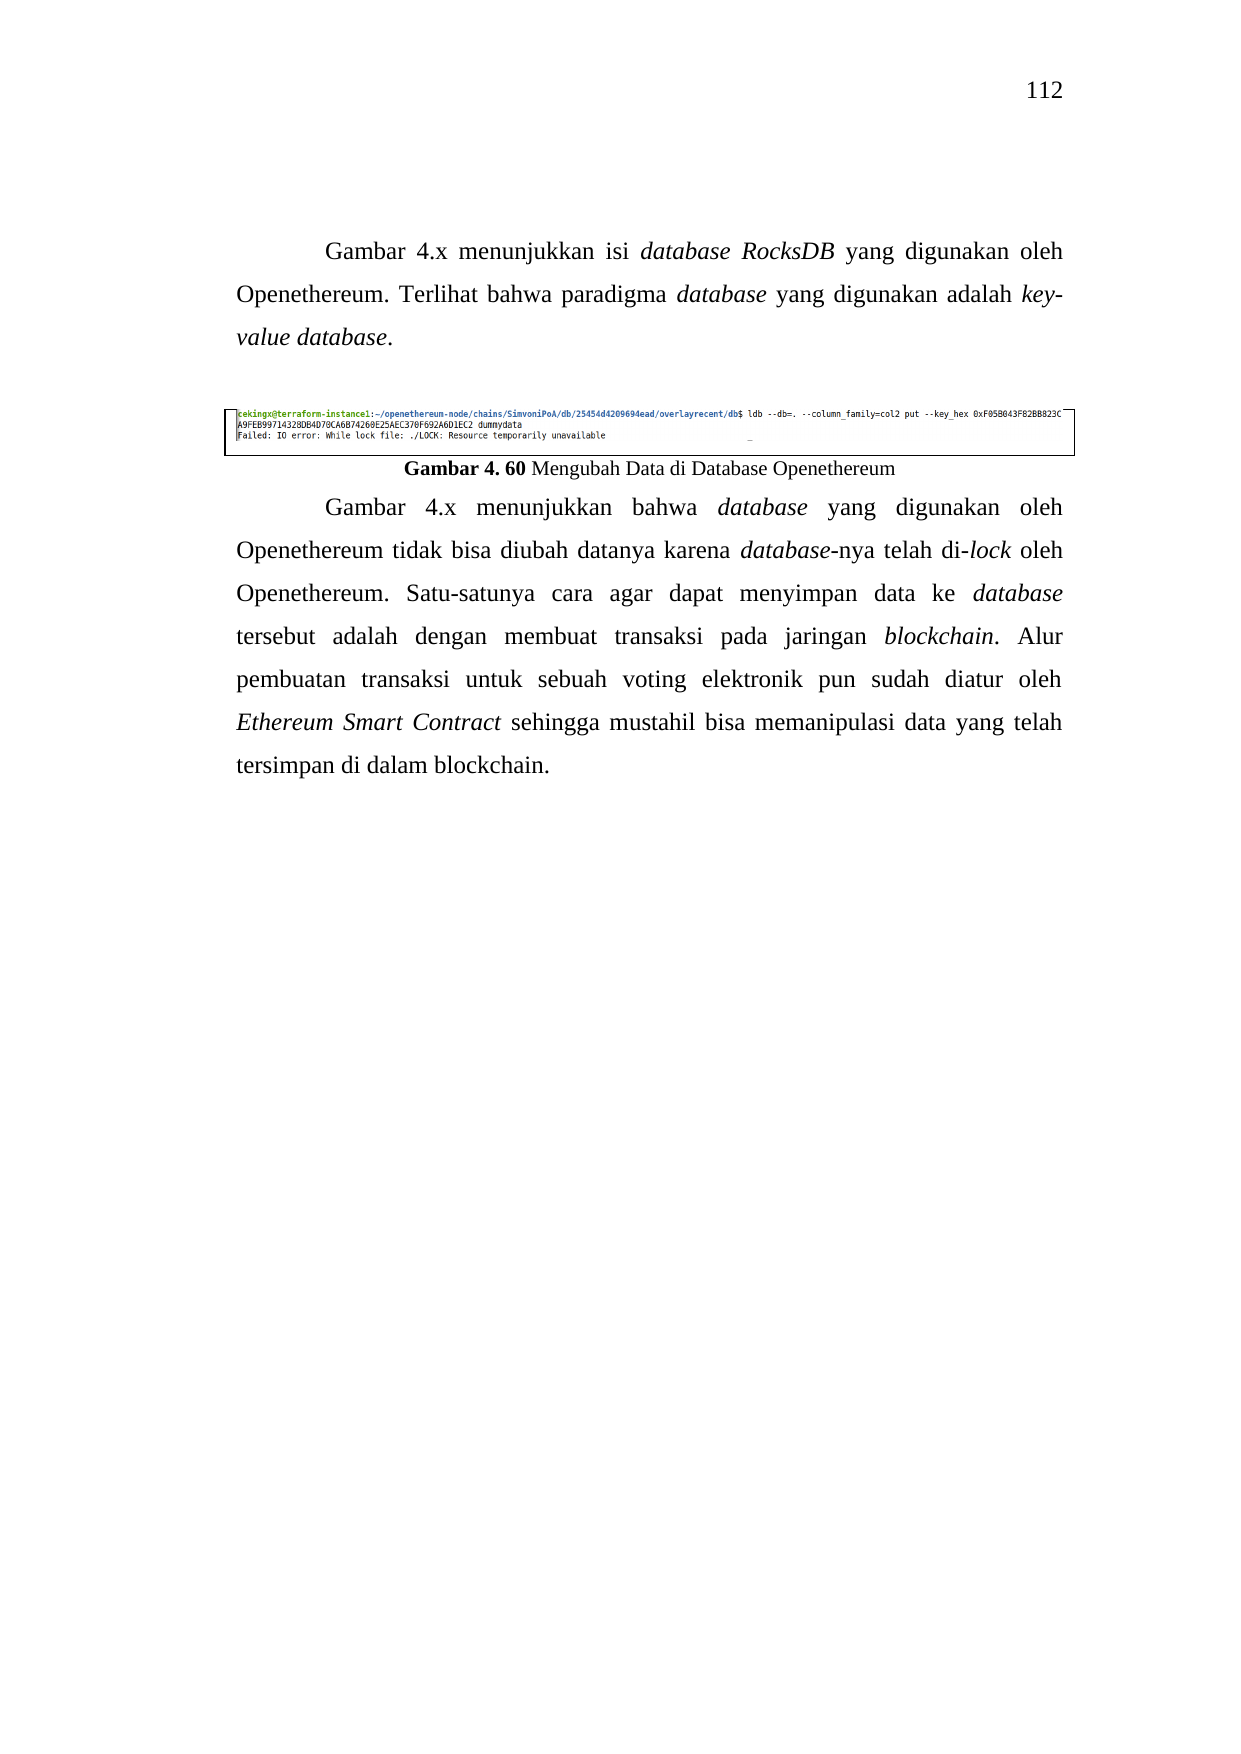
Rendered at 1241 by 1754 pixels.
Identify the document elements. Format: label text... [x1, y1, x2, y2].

text Gambar 4.x menunjukkan isi database RocksDB yang digunakan oleh Openethereum. Terlihat bahwa paradigma database yang digunakan adalah key-value database. [236, 236, 1063, 351]
picture [236, 409, 1064, 441]
table_header [226, 410, 1074, 455]
text Gambar 4.x menunjukkan bahwa database yang digunakan oleh Openethereum tidak bisa diubah datanya karena database-nya telah di-lock oleh Openethereum. Satu-satunya cara agar dapat menyimpan data ke database tersebut adalah dengan membuat transaksi pada jaringan blockchain. Alur pembuatan transaksi untuk sebuah voting elektronik pun sudah diatur oleh Ethereum Smart Contract sehingga mustahil bisa memanipulasi data yang telah tersimpan di dalam blockchain. [236, 492, 1063, 779]
